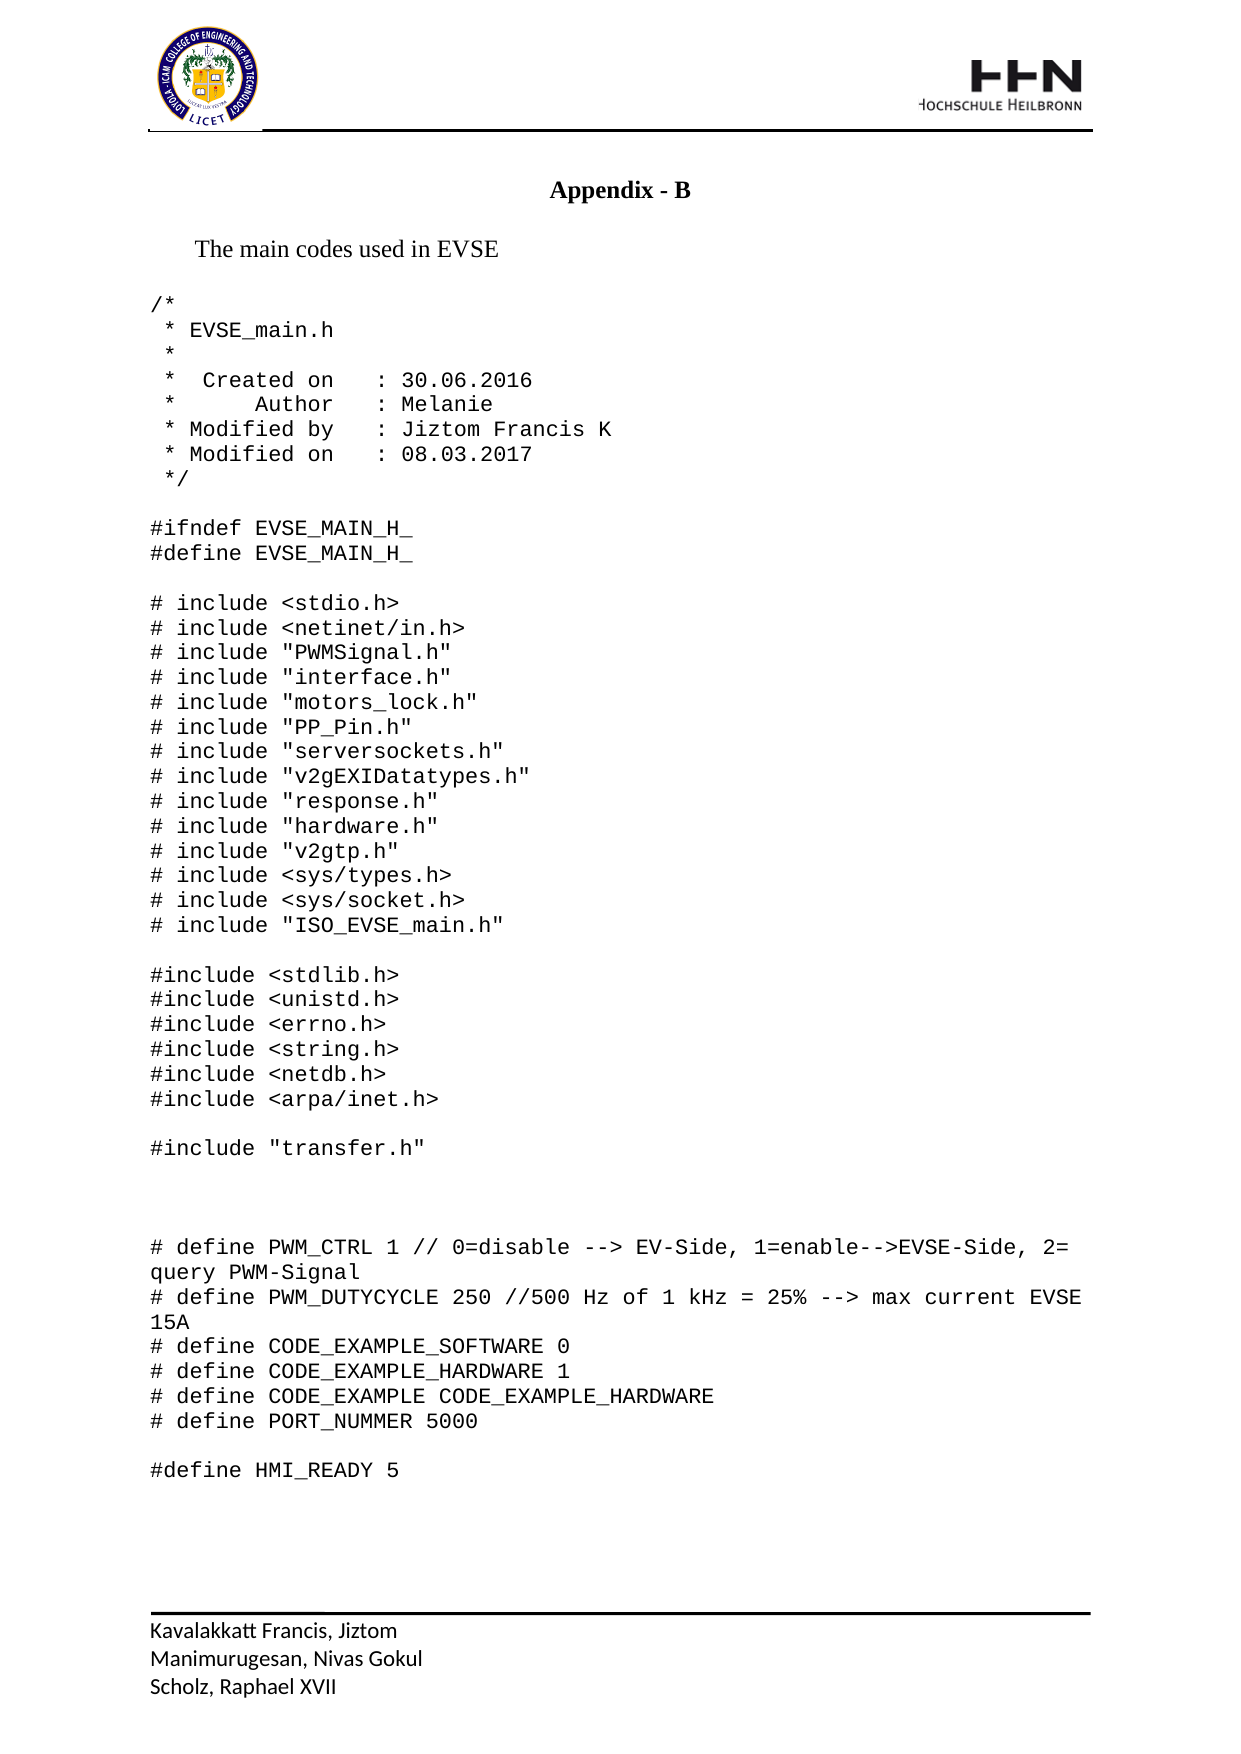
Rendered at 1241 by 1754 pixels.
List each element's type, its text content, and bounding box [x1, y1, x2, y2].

text # define CODE_EXAMPLE_SOFTWARE 0 [150, 1336, 1090, 1360]
text # include "ISO_EVSE_main.h" [150, 914, 1090, 939]
text #include "transfer.h" [150, 1137, 1090, 1162]
text # define PORT_NUMMER 5000 [150, 1410, 1090, 1435]
picture [917, 60, 1083, 111]
text * Author : Melanie [150, 393, 1090, 418]
text #include <stdlib.h> [150, 964, 1090, 988]
text # define CODE_EXAMPLE_HARDWARE 1 [150, 1360, 1090, 1385]
text # include "serversockets.h" [150, 741, 1090, 765]
text */ [150, 468, 1090, 493]
text # include "PP_Pin.h" [150, 716, 1090, 741]
text * EVSE_main.h [150, 319, 1090, 344]
text # define PWM_CTRL 1 // 0=disable --> EV-Side, 1=enable-->EVSE-Side, 2= query PWM-Signal [150, 1236, 1090, 1286]
text /* [150, 294, 1090, 319]
text # include <stdio.h> [150, 592, 1090, 617]
text #include <unistd.h> [150, 988, 1090, 1013]
text # include <sys/types.h> [150, 864, 1090, 889]
text #ifndef EVSE_MAIN_H_ [150, 517, 1090, 542]
text # define PWM_DUTYCYCLE 250 //500 Hz of 1 kHz = 25% --> max current EVSE 15A [150, 1286, 1090, 1336]
text # include "PWMSignal.h" [150, 641, 1090, 666]
text #include <errno.h> [150, 1013, 1090, 1038]
text * Created on : 30.06.2016 [150, 369, 1090, 393]
text The main codes used in EVSE [194, 234, 1090, 263]
text # include <sys/socket.h> [150, 889, 1090, 914]
text #define EVSE_MAIN_H_ [150, 542, 1090, 567]
text #include <string.h> [150, 1038, 1090, 1063]
text # include "v2gtp.h" [150, 840, 1090, 864]
text # include "v2gEXIDatatypes.h" [150, 765, 1090, 790]
text # define CODE_EXAMPLE CODE_EXAMPLE_HARDWARE [150, 1385, 1090, 1410]
text * Modified on : 08.03.2017 [150, 443, 1090, 468]
text #define HMI_READY 5 [150, 1459, 1090, 1484]
text #include <netdb.h> [150, 1063, 1090, 1088]
text # include "response.h" [150, 790, 1090, 815]
text #include <arpa/inet.h> [150, 1088, 1090, 1112]
text # include <netinet/in.h> [150, 617, 1090, 641]
subtitle Appendix - B [150, 175, 1090, 203]
text # include "interface.h" [150, 666, 1090, 691]
text * Modified by : Jiztom Francis K [150, 418, 1090, 443]
text # include "motors_lock.h" [150, 691, 1090, 716]
text # include "hardware.h" [150, 815, 1090, 840]
picture [150, 18, 263, 131]
text * [150, 344, 1090, 369]
